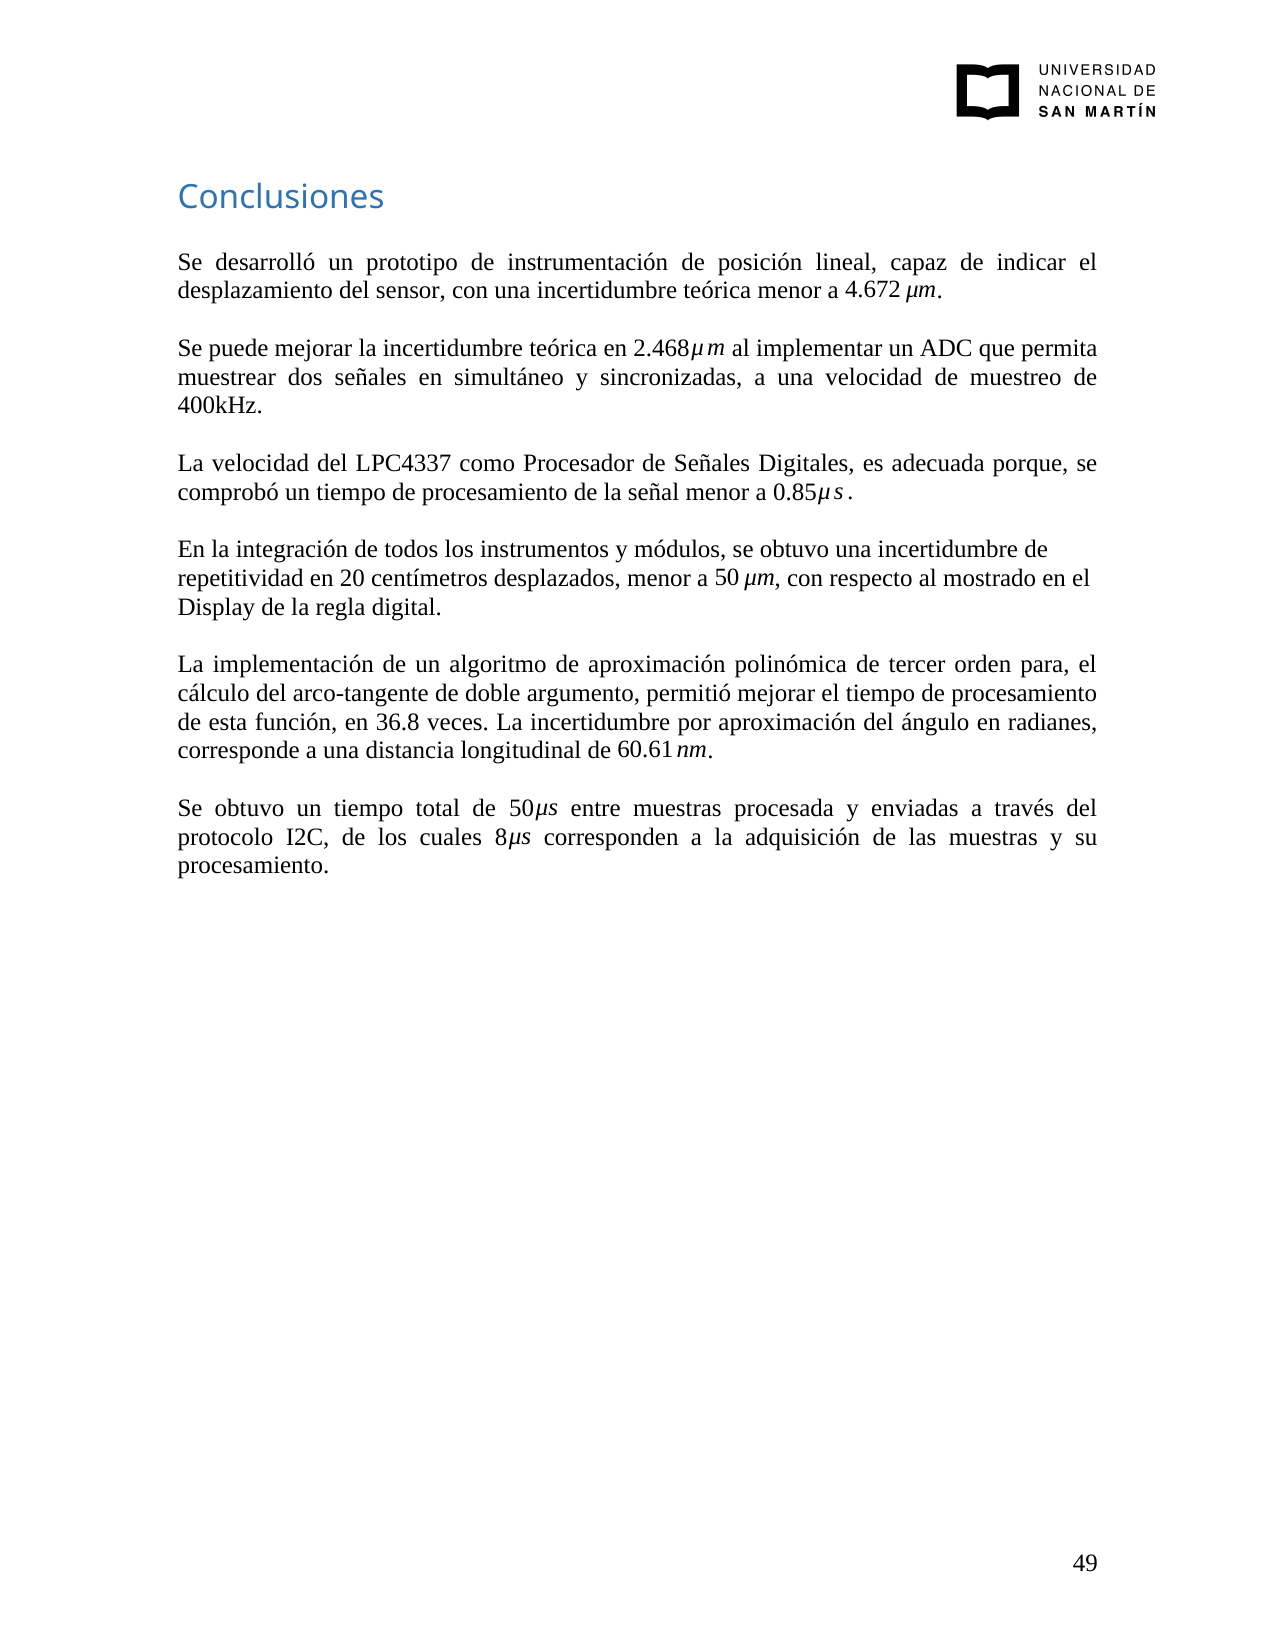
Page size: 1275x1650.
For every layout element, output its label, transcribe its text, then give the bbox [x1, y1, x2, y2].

text Se puede mejorar la incertidumbre teórica en 2.468 al implementar un ADC que permita muestrear dos señales en simultáneo y sincronizadas, a una velocidad de muestreo de 400kHz. [177, 333, 1098, 419]
text Se obtuvo un tiempo total de 50 entre muestras procesada y enviadas a través del protocolo I2C, de los cuales 8 corresponden a la adquisición de las muestras y su procesamiento. [177, 793, 1098, 879]
text Se desarrolló un prototipo de instrumentación de posición lineal, capaz de indicar el desplazamiento del sensor, con una incertidumbre teórica menor a . [177, 247, 1098, 304]
text La velocidad del LPC4337 como Procesador de Señales Digitales, es adecuada porque, se comprobó un tiempo de procesamiento de la señal menor a 0.85 [177, 448, 1098, 506]
picture [945, 55, 1165, 128]
text En la integración de todos los instrumentos y módulos, se obtuvo una incertidumbre de repetitividad en 20 centímetros desplazados, menor a , con respecto al mostrado en el Display de la regla digital. [177, 534, 1098, 621]
text La implementación de un algoritmo de aproximación polinómica de tercer orden para, el cálculo del arco-tangente de doble argumento, permitió mejorar el tiempo de procesamiento de esta función, en 36.8 veces. La incertidumbre por aproximación del ángulo en radianes, corresponde a una distancia longitudinal de . [177, 649, 1098, 764]
subtitle Conclusiones [177, 173, 1098, 218]
